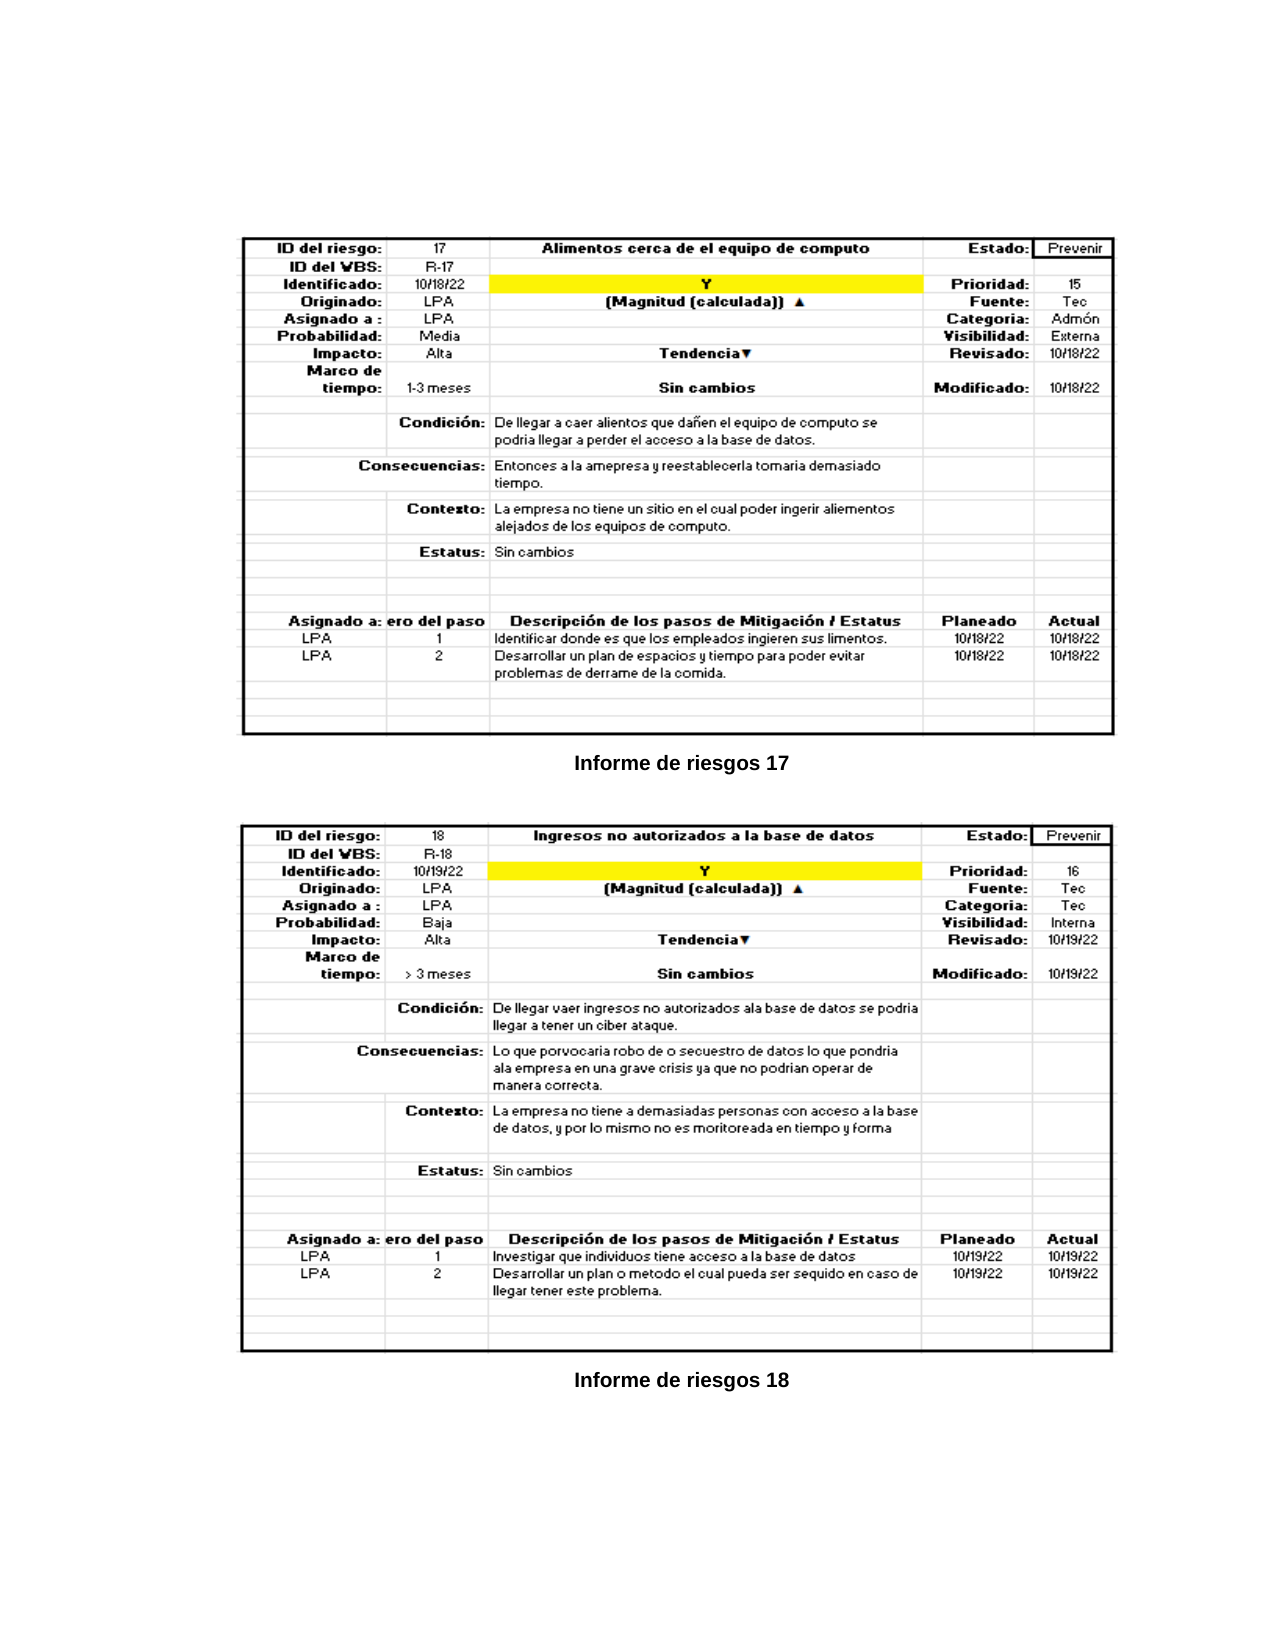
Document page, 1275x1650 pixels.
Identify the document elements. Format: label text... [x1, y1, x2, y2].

text Informe de riesgos 17 [236, 751, 1127, 774]
picture [236, 822, 1118, 1354]
text Informe de riesgos 18 [236, 1368, 1127, 1392]
picture [236, 236, 1118, 737]
